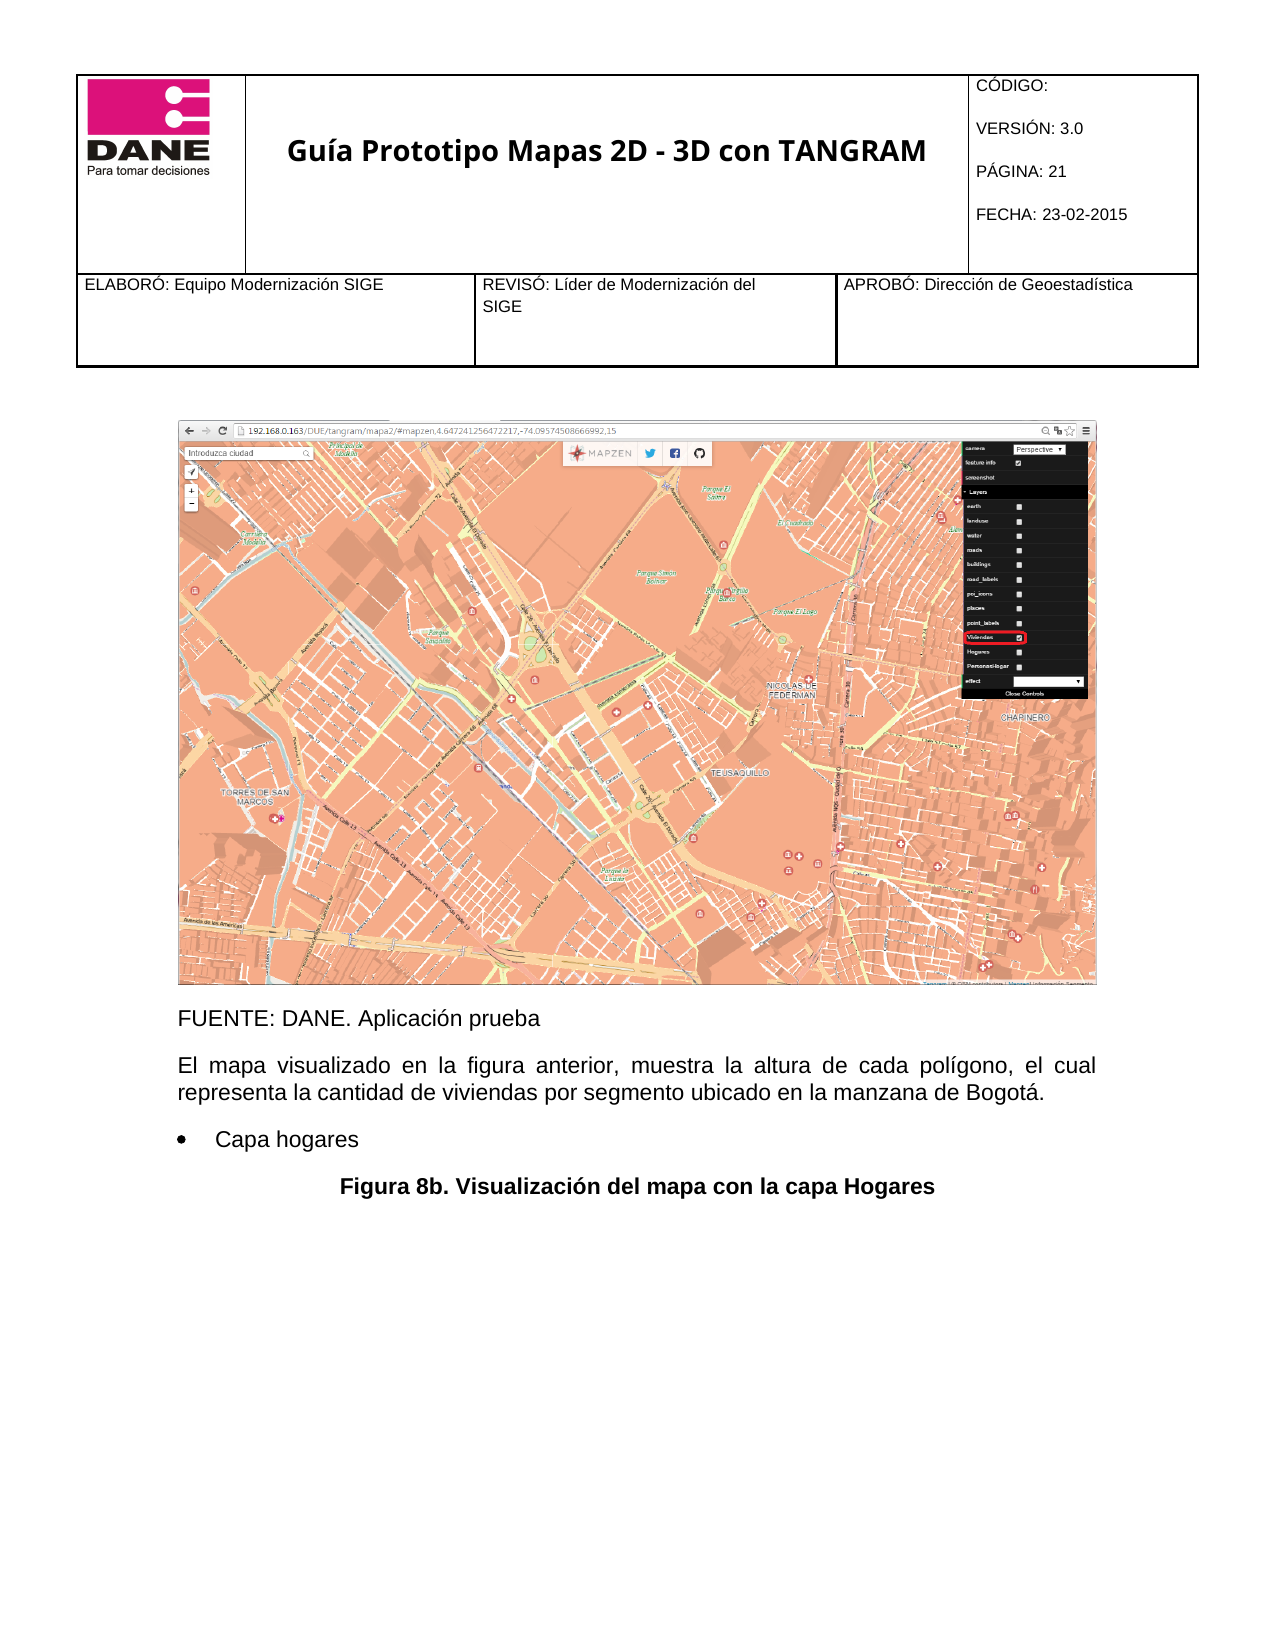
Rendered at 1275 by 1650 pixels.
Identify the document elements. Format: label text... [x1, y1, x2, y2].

text El mapa visualizado en la figura anterior, muestra la altura de cada polígono, el cual representa la cantidad de viviendas por segmento ubicado en la manzana de Bogotá. [177, 1052, 1098, 1105]
list Capa hogares [177, 1126, 1098, 1152]
picture [178, 420, 1097, 985]
picture [84, 76, 213, 179]
text Figura 8b. Visualización del mapa con la capa Hogares [177, 1173, 1098, 1199]
text FUENTE: DANE. Aplicación prueba [177, 1005, 1098, 1032]
